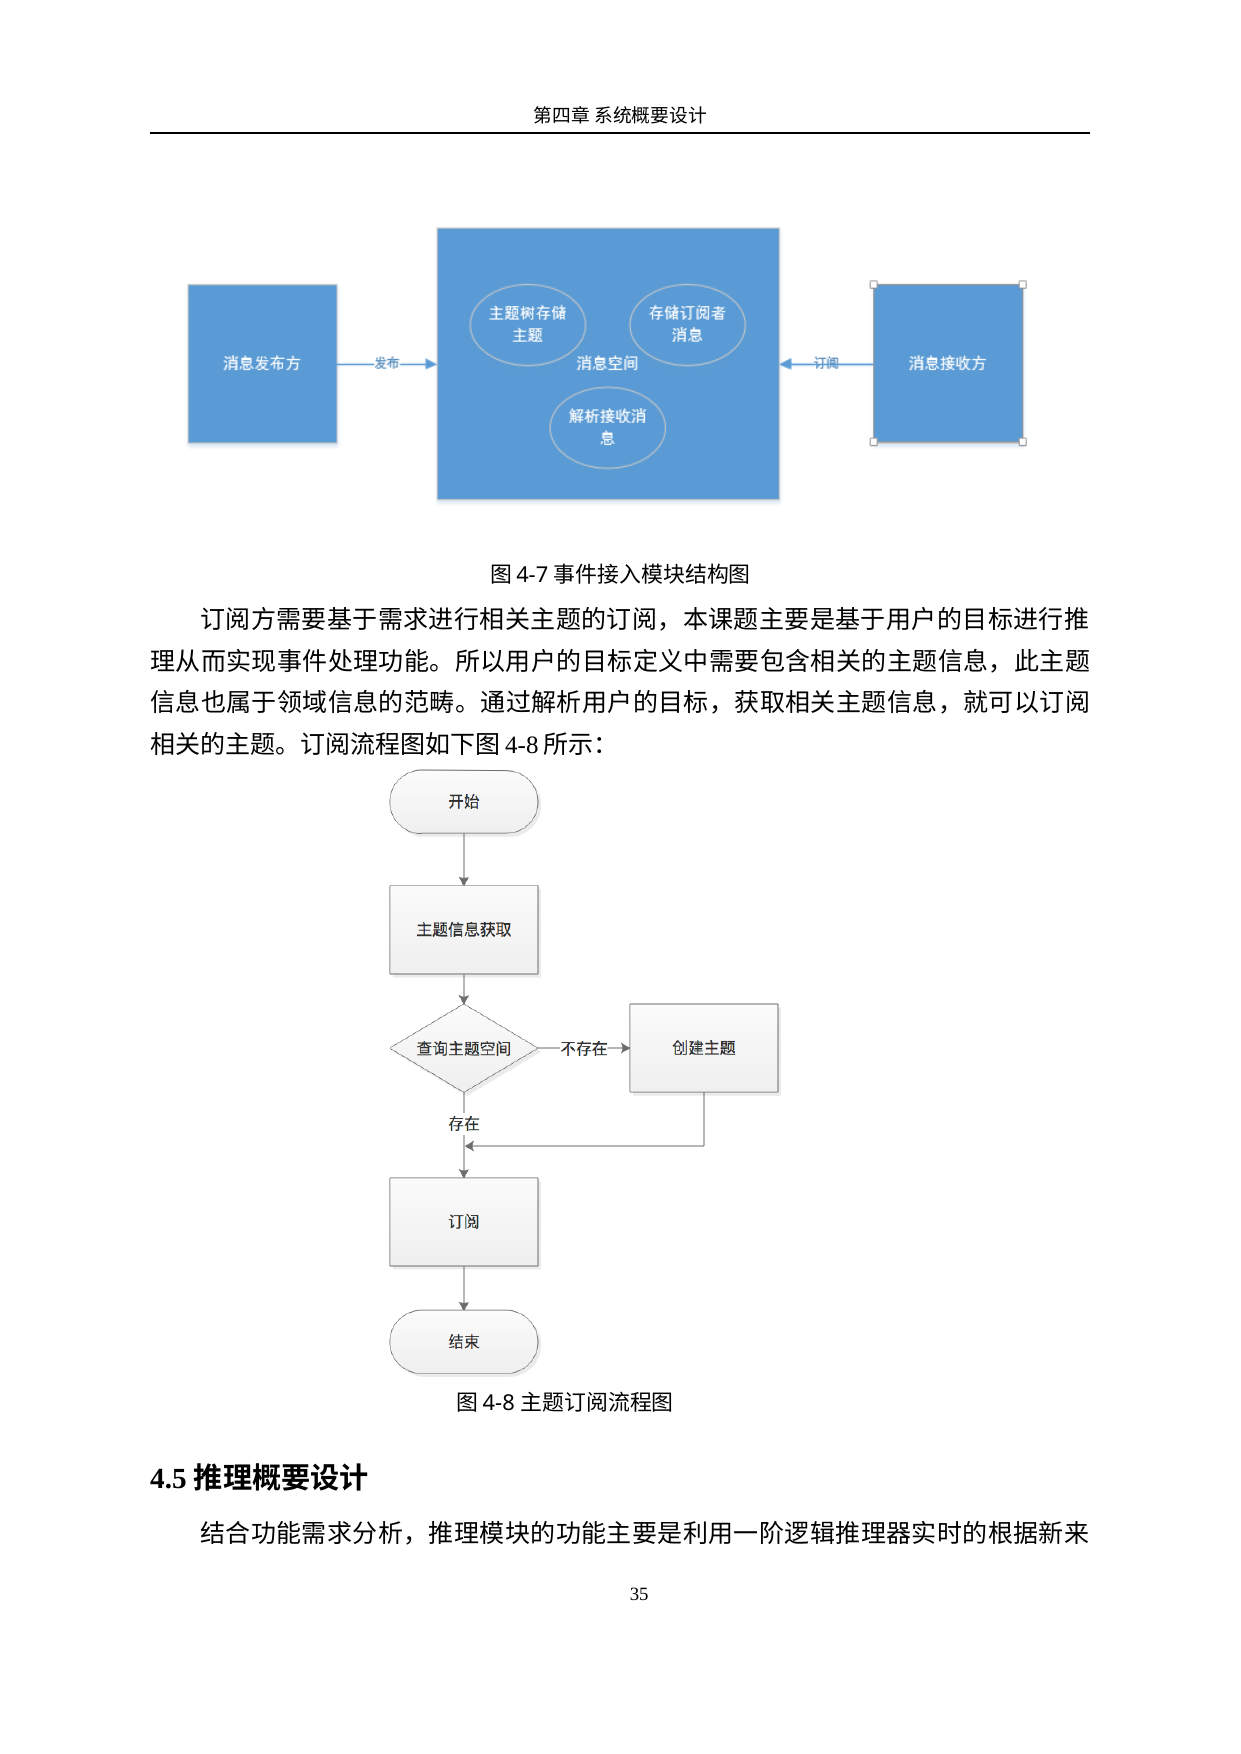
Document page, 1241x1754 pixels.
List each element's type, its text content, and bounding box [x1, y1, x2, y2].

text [150, 1513, 1090, 1549]
text 图4-8 主题订阅流程图 [412, 1385, 1090, 1416]
picture [162, 187, 1056, 552]
text 订阅方需要基于需求进行相关主题的订阅，本课题主要是基于用户的目标进行推理从而实现事件处理功能。所以用户的目标定义中需要包含相关的主题信息，此主题信息也属于领域信息的范畴。通过解析用户的目标，获取相关主题信息，就可以订阅相关的主题。订阅流程图如下图4-8所示： [150, 595, 1090, 762]
text 图4-7 事件接入模块结构图 [150, 557, 1090, 589]
picture [300, 761, 788, 1385]
subtitle 4.5 推理概要设计 [150, 1455, 1090, 1497]
